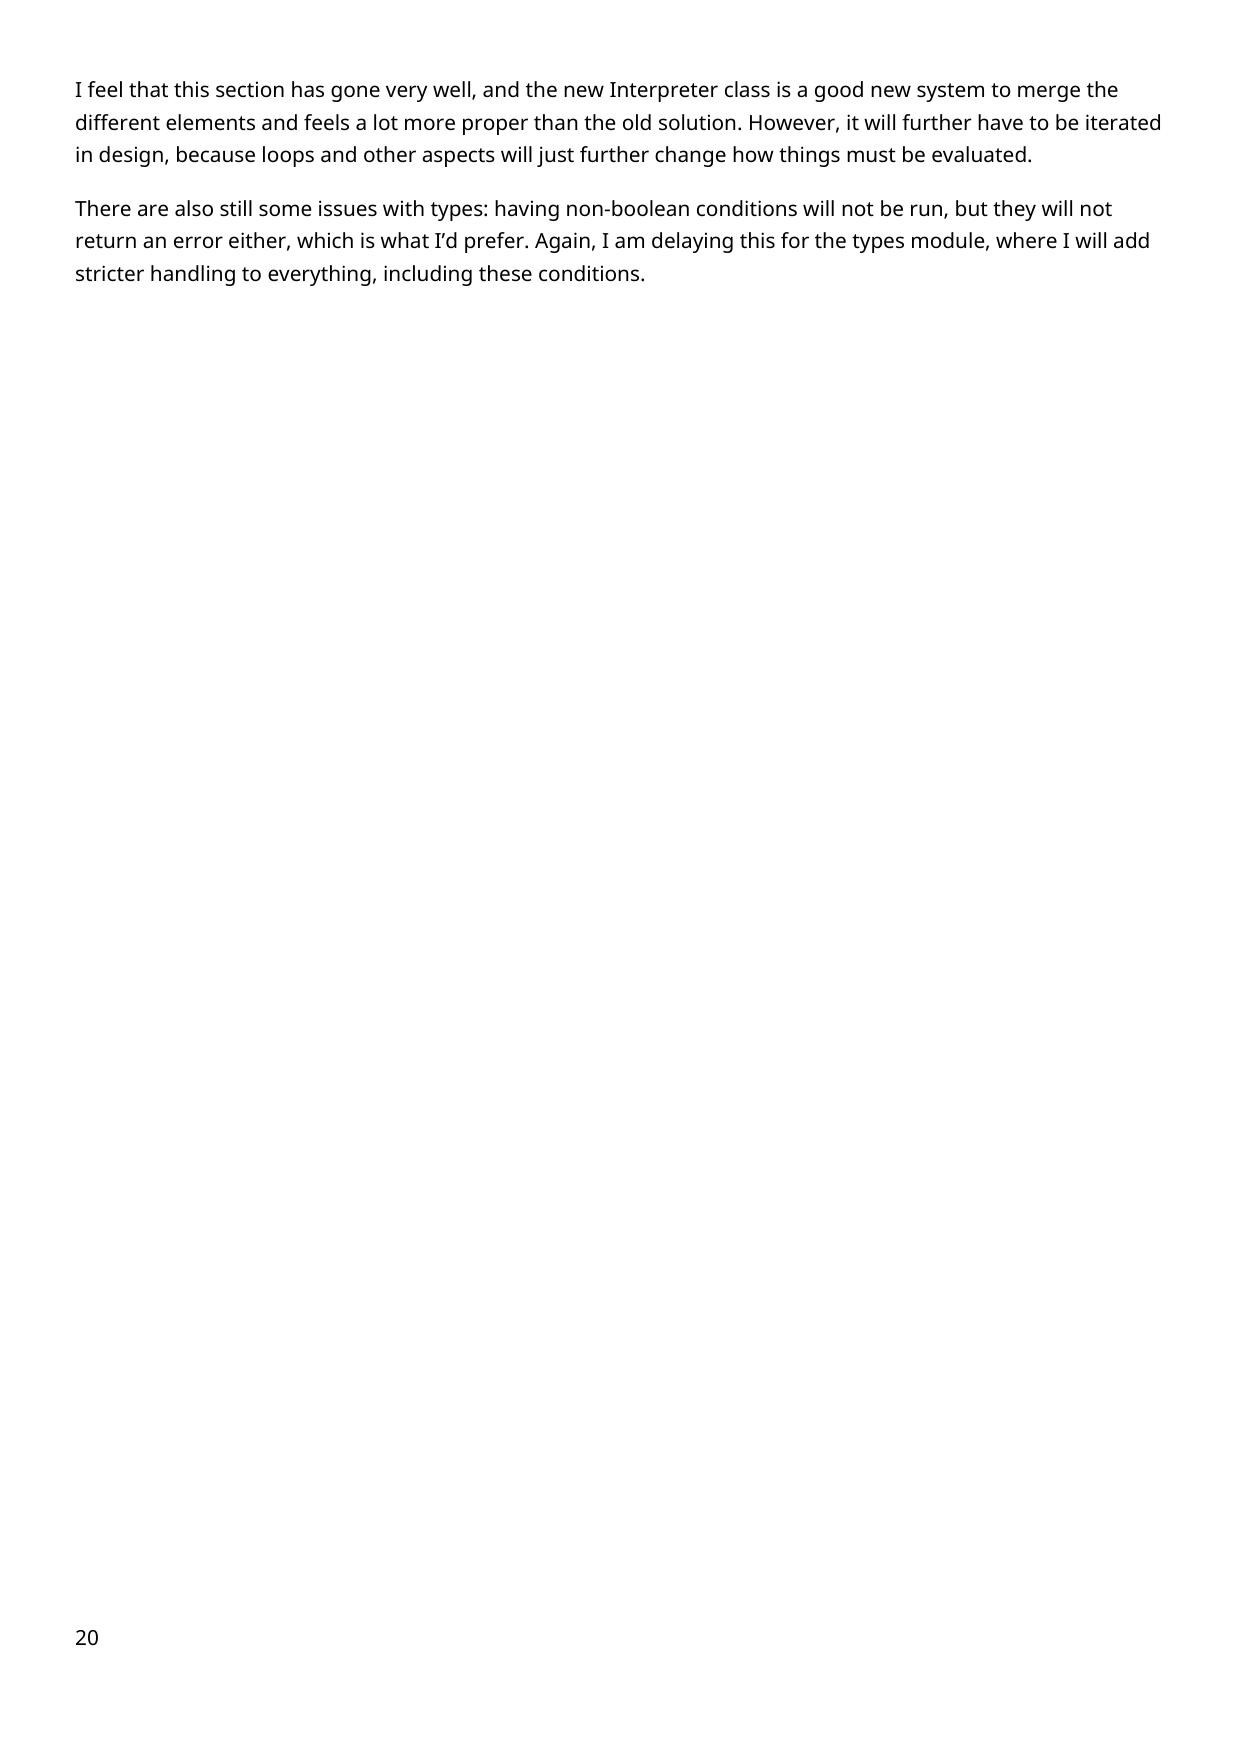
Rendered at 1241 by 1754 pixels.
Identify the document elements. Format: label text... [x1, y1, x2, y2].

text I feel that this section has gone very well, and the new Interpreter class is a good new system to merge the different elements and feels a lot more proper than the old solution. However, it will further have to be iterated in design, because loops and other aspects will just further change how things must be evaluated. [75, 75, 1165, 169]
text There are also still some issues with types: having non-boolean conditions will not be run, but they will not return an error either, which is what I’d prefer. Again, I am delaying this for the types module, where I will add stricter handling to everything, including these conditions. [75, 194, 1165, 287]
